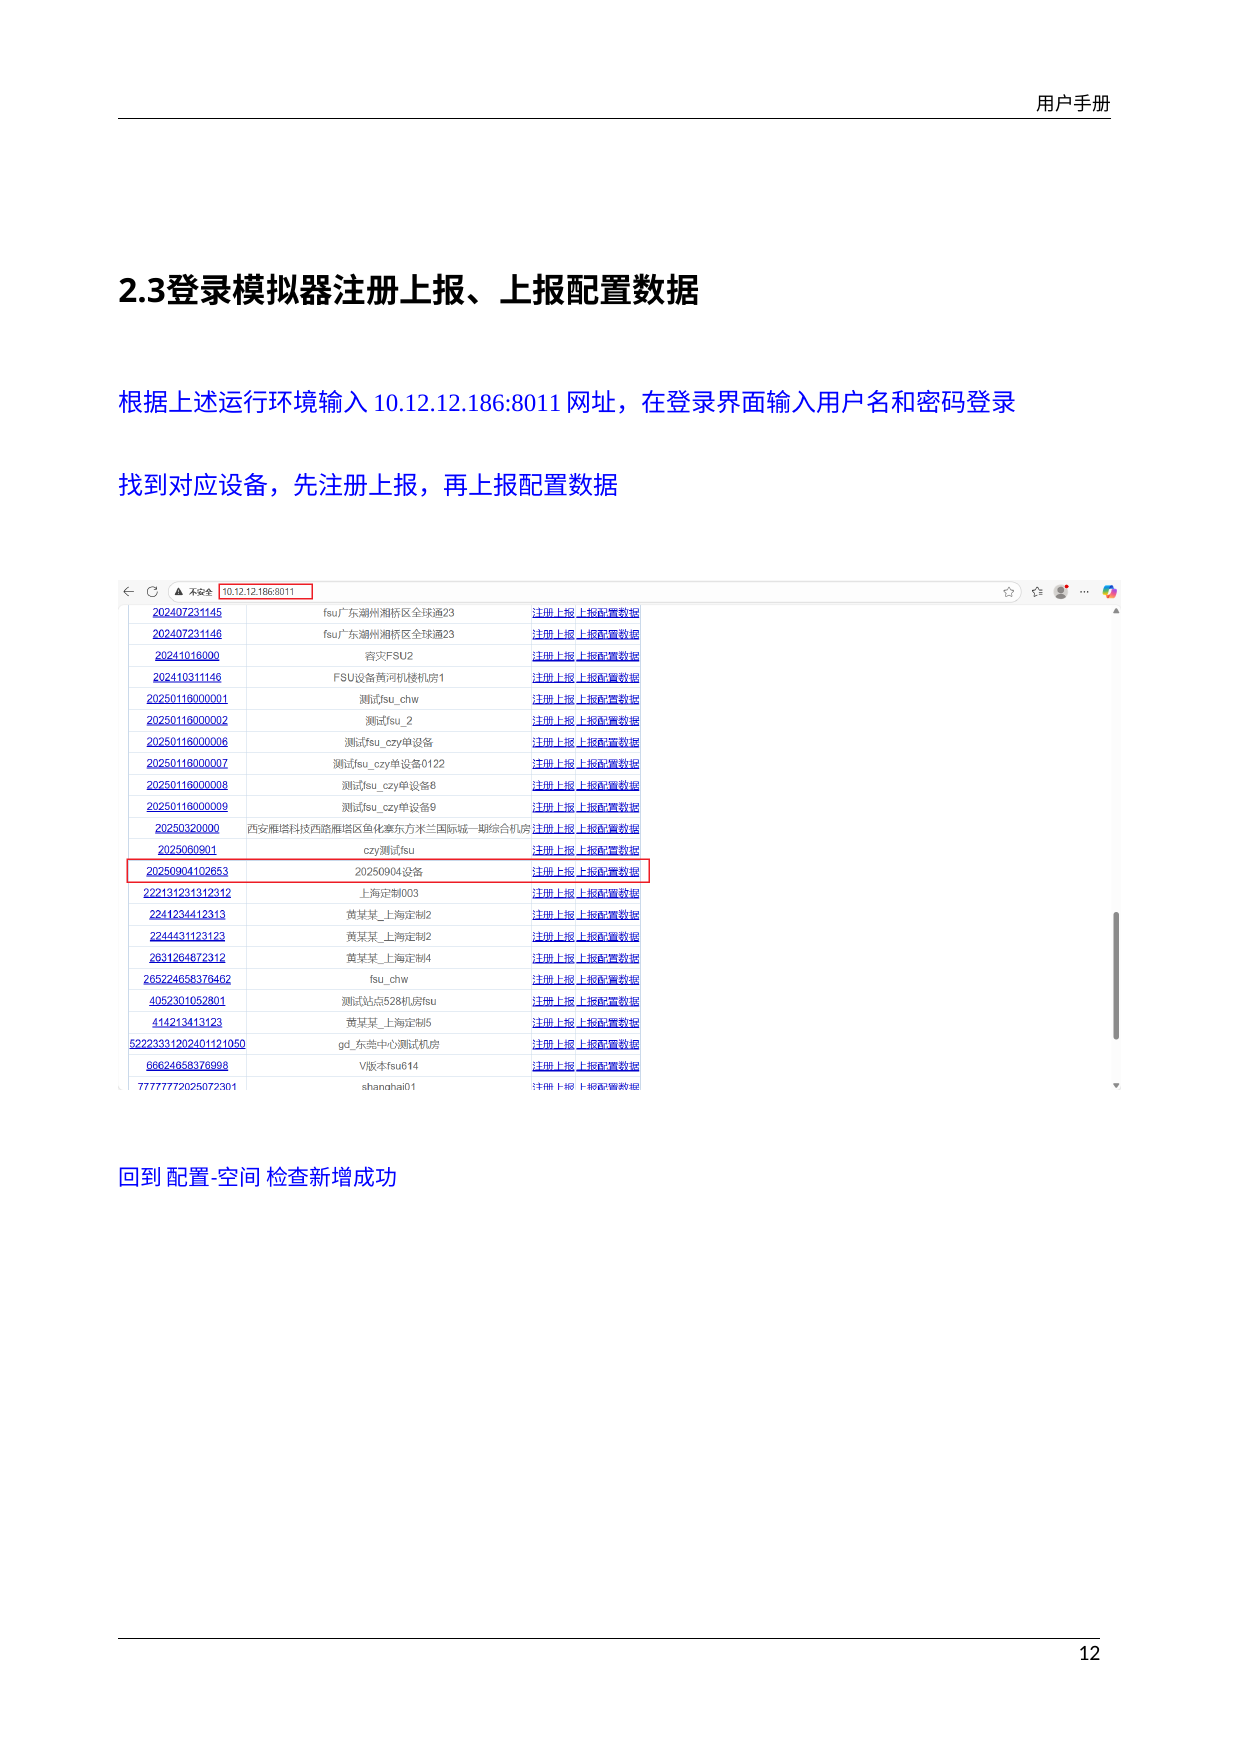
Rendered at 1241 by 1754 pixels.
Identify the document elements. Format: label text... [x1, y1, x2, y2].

subtitle 登录模拟器注册上报、上报配置数据 [118, 256, 1122, 321]
text 找到对应设备，先注册上报，再上报配置数据 [118, 451, 1122, 516]
text 回到 配置-空间 检查新增成功 [118, 1160, 1122, 1192]
picture [118, 580, 1121, 1090]
text 根据上述运行环境输入10.12.12.186:8011网址，在登录界面输入用户名和密码登录 [118, 368, 1122, 433]
